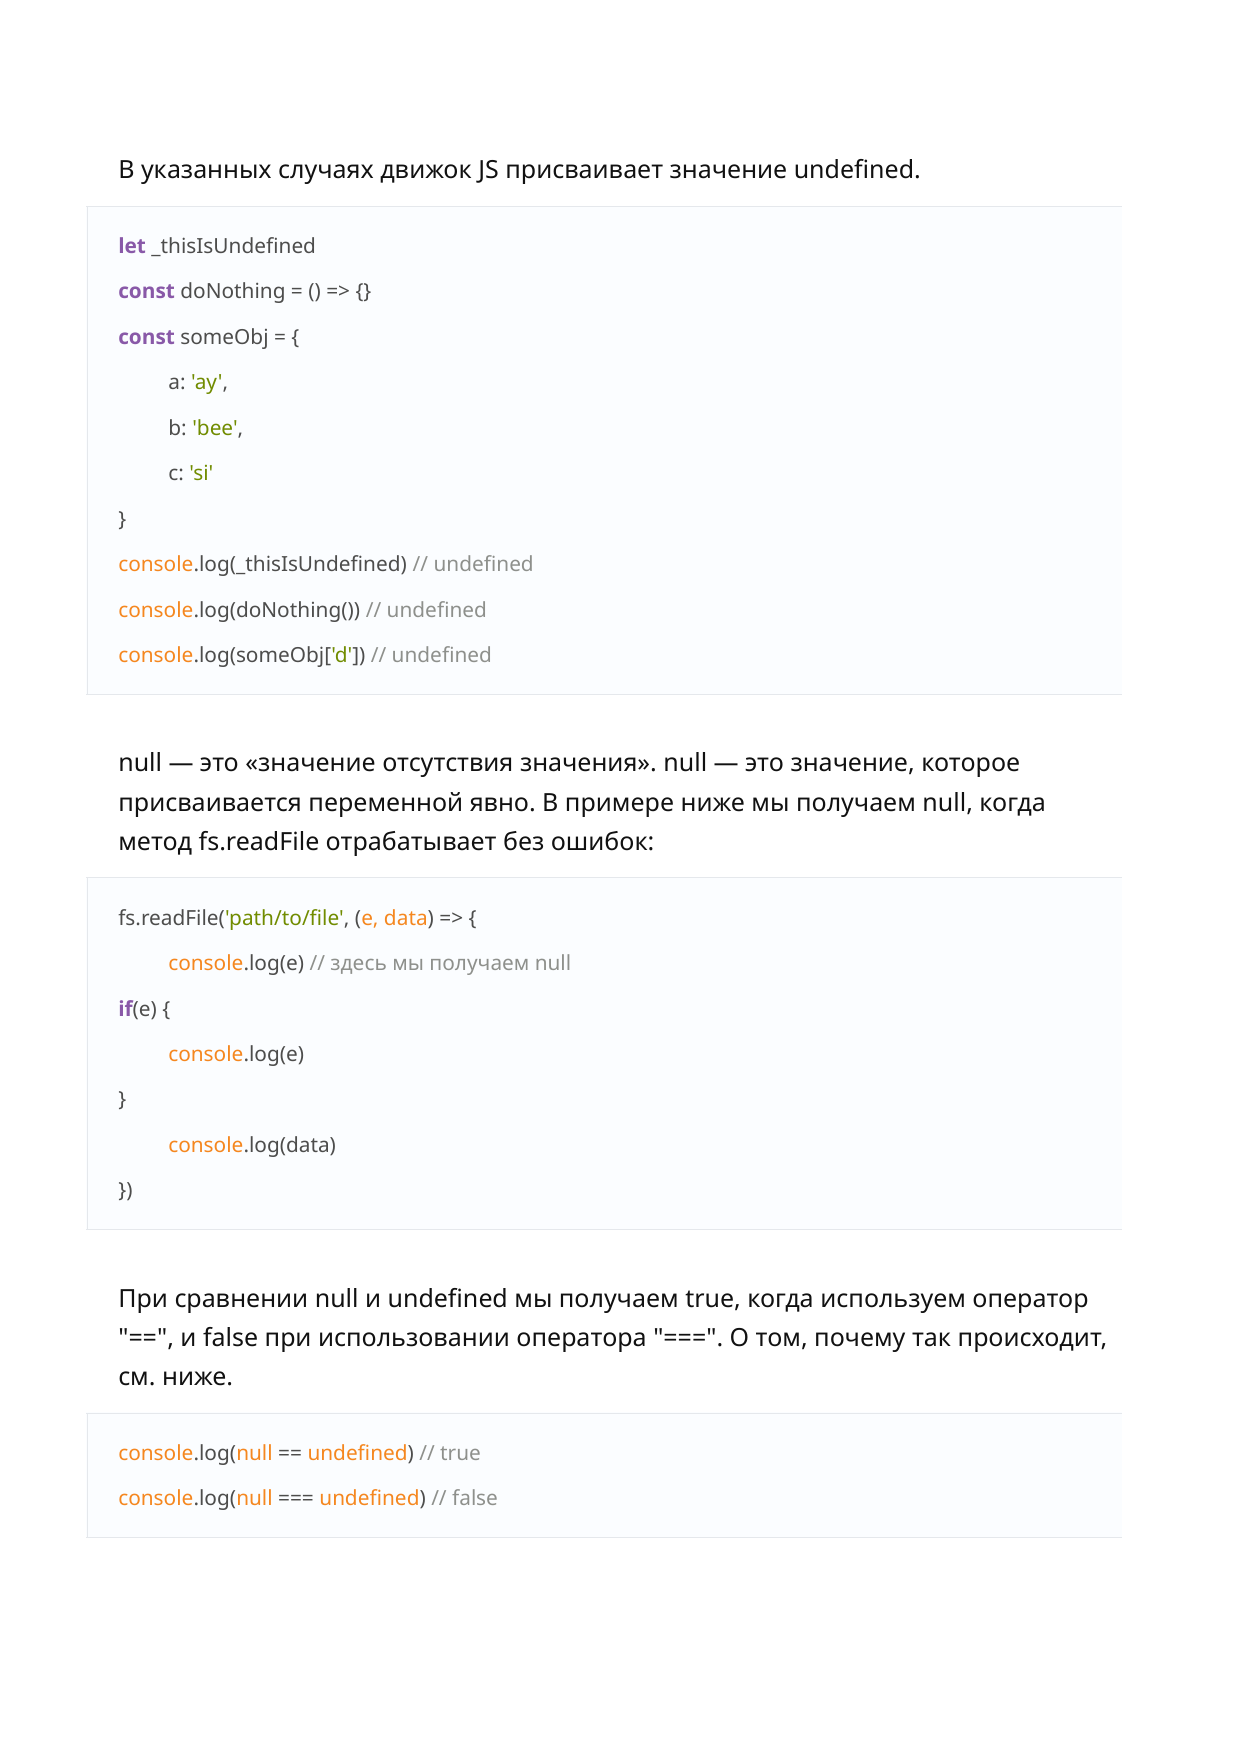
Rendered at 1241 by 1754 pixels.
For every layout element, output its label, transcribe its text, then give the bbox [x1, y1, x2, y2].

text В указанных случаях движок JS присваивает значение undefined. [118, 118, 1122, 186]
text let _thisIsUndefined [88, 207, 1122, 251]
text b: 'bee', [88, 387, 1122, 433]
text console.log(e) // здесь мы получаем null [88, 923, 1122, 968]
text console.log(data) [88, 1104, 1122, 1150]
text const someObj = { [88, 297, 1122, 342]
text if(e) { [88, 968, 1122, 1013]
text console.log(_thisIsUndefined) // undefined [88, 524, 1122, 569]
text fs.readFile('path/to/file', (e, data) => { [88, 878, 1122, 923]
text console.log(doNothing()) // undefined [88, 569, 1122, 615]
text const doNothing = () => {} [88, 251, 1122, 297]
text При сравнении null и undefined мы получаем true, когда используем оператор "==", и false при использовании оператора "===". О том, почему так происходит, см. ниже. [118, 1246, 1122, 1393]
text }) [88, 1150, 1122, 1229]
text a: 'ay', [88, 342, 1122, 387]
text } [88, 478, 1122, 524]
text } [88, 1059, 1122, 1104]
text console.log(e) [88, 1013, 1122, 1059]
text console.log(null == undefined) // true [88, 1414, 1122, 1458]
text console.log(someObj['d']) // undefined [88, 615, 1122, 694]
text console.log(null === undefined) // false [88, 1458, 1122, 1537]
text c: 'si' [88, 433, 1122, 478]
text null — это «значение отсутствия значения». null — это значение, которое присваивается переменной явно. В примере ниже мы получаем null, когда метод fs.readFile отрабатывает без ошибок: [118, 711, 1122, 857]
